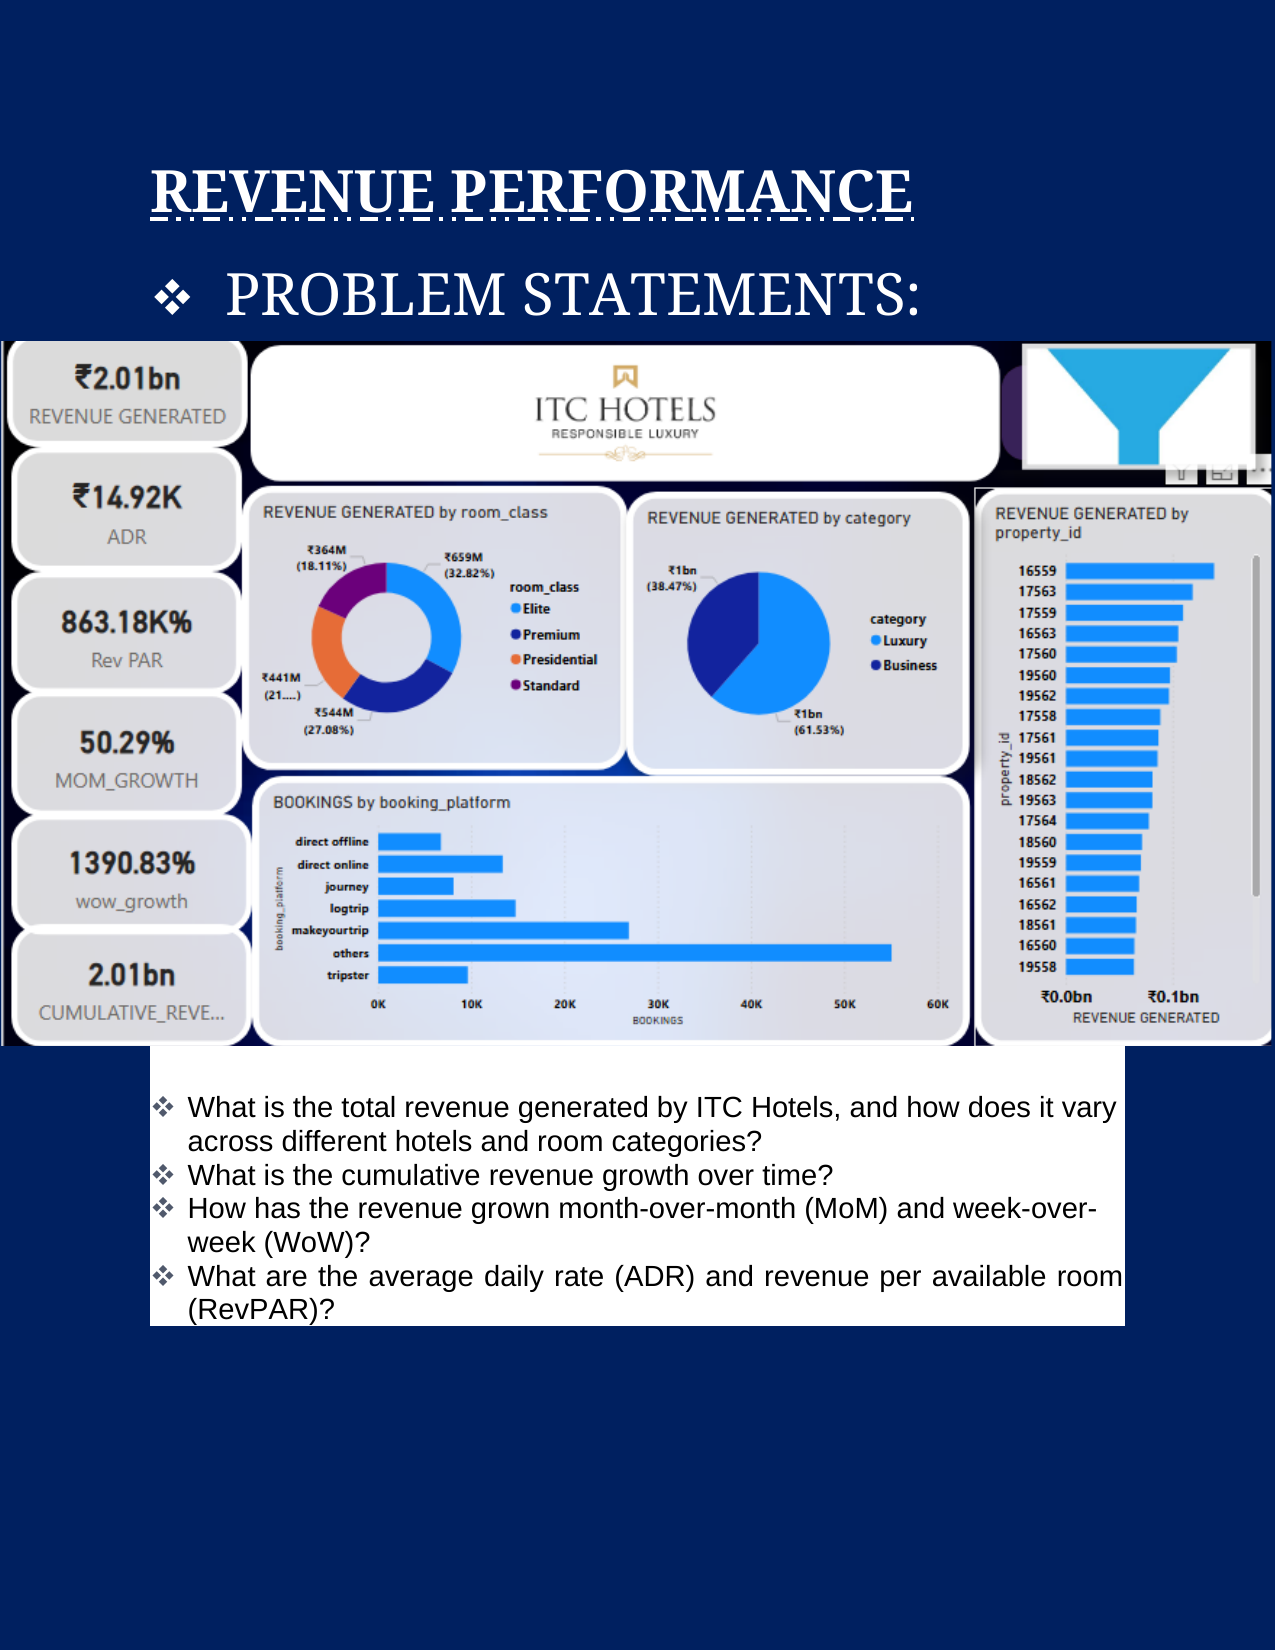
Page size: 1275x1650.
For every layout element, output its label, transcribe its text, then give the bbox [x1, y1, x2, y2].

list How has the revenue grown month-over-month (MoM) and week-over-week (WoW)? [150, 1191, 1125, 1259]
list PROBLEM STATEMENTS: [150, 252, 1125, 332]
list What are the average daily rate (ADR) and revenue per available room (RevPAR)? [150, 1259, 1125, 1326]
picture [0, 341, 1271, 1045]
list What is the cumulative revenue growth over time? [150, 1158, 1125, 1191]
list What is the total revenue generated by ITC Hotels, and how does it vary across different hotels and room categories? [150, 1045, 1125, 1158]
text REVENUE PERFORMANCE [150, 150, 1125, 229]
